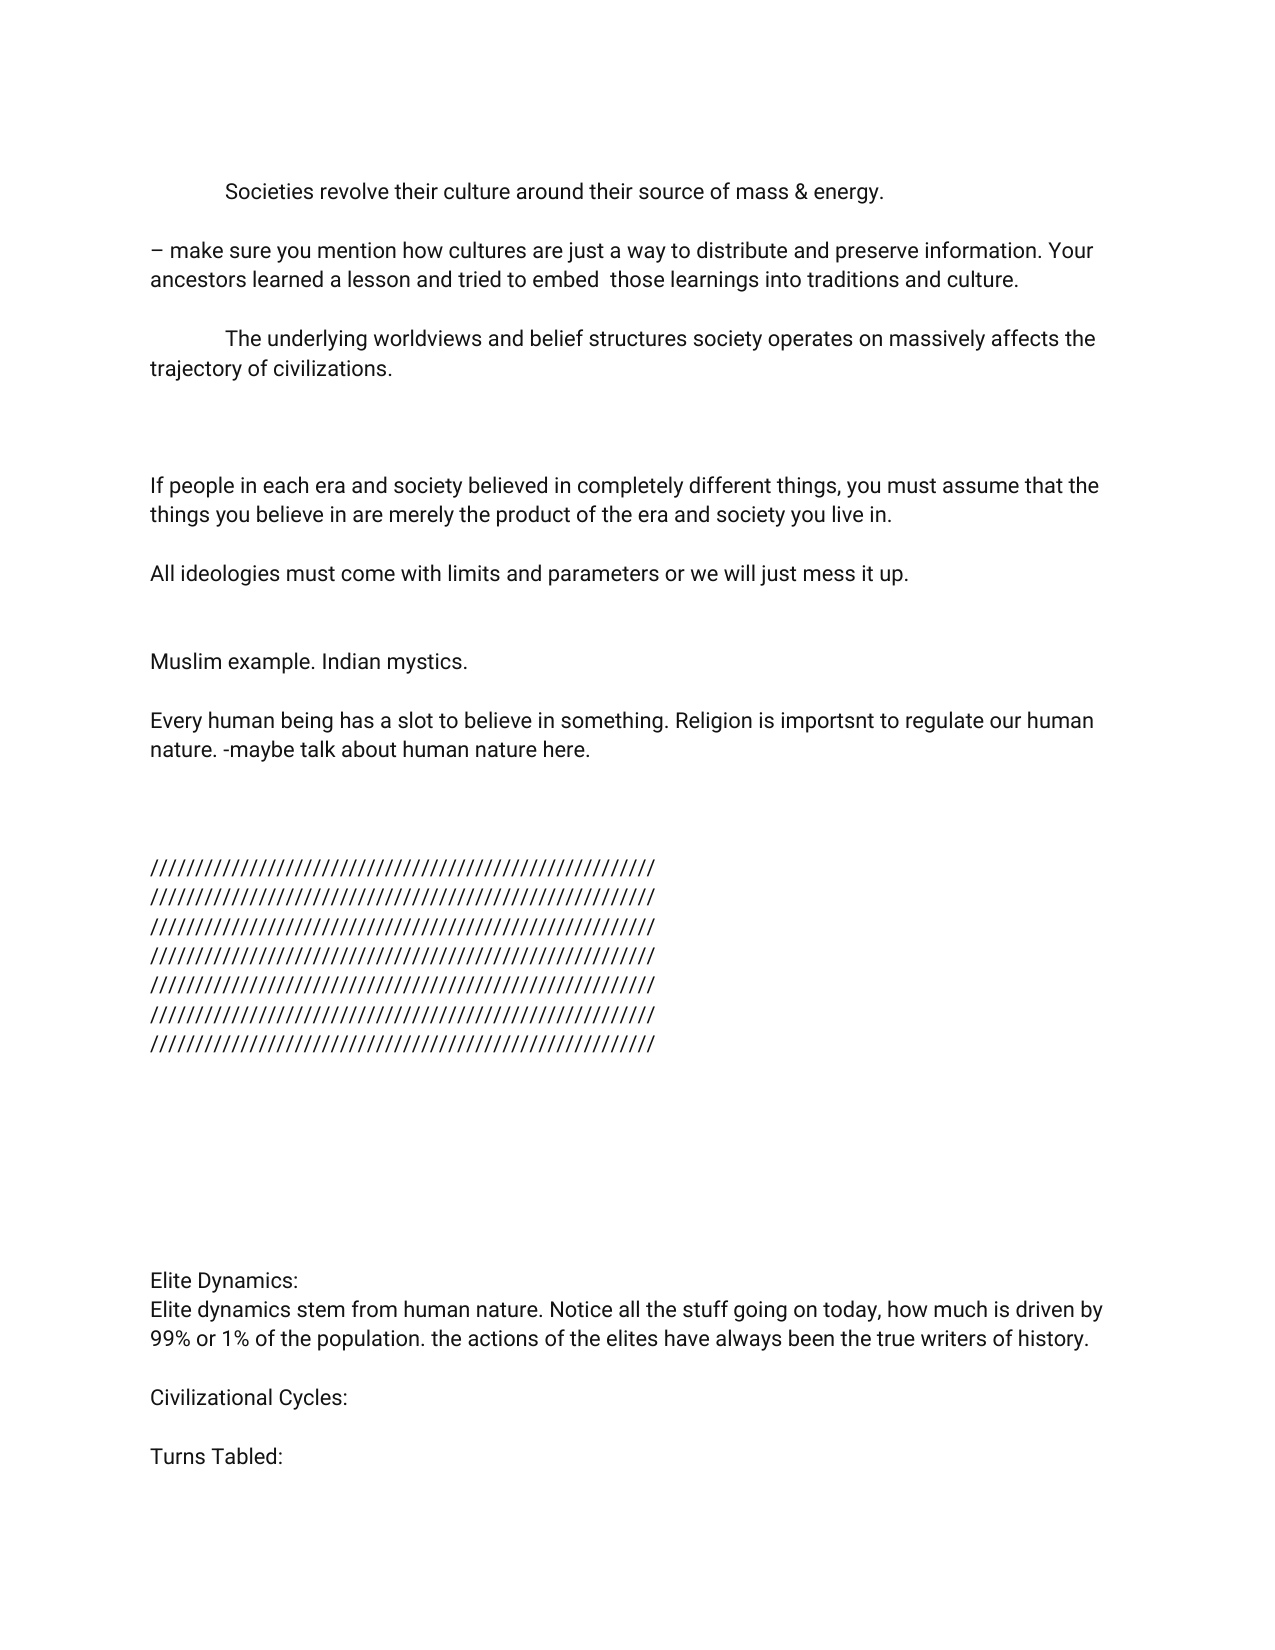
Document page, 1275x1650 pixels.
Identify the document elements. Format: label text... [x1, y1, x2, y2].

text //////////////////////////////////////////////////////// [150, 855, 1125, 881]
text Turns Tabled: [150, 1444, 1125, 1469]
text Societies revolve their culture around their source of mass & energy. [150, 179, 1125, 205]
text //////////////////////////////////////////////////////// [150, 1002, 1125, 1027]
text Muslim example. Indian mystics. [150, 649, 1125, 675]
text //////////////////////////////////////////////////////// [150, 1031, 1125, 1057]
text Elite dynamics stem from human nature. Notice all the stuff going on today, how much is driven by 99% or 1% of the population. the actions of the elites have always been the true writers of history. [150, 1297, 1125, 1352]
text //////////////////////////////////////////////////////// [150, 914, 1125, 939]
text //////////////////////////////////////////////////////// [150, 972, 1125, 998]
text Civilizational Cycles: [150, 1385, 1125, 1411]
text //////////////////////////////////////////////////////// [150, 884, 1125, 910]
text Elite Dynamics: [150, 1268, 1125, 1293]
text //////////////////////////////////////////////////////// [150, 943, 1125, 969]
text Every human being has a slot to believe in something. Religion is importsnt to regulate our human nature. -maybe talk about human nature here. [150, 708, 1125, 763]
text The underlying worldviews and belief structures society operates on massively affects the trajectory of civilizations. [150, 326, 1125, 381]
text – make sure you mention how cultures are just a way to distribute and preserve information. Your ancestors learned a lesson and tried to embed those learnings into traditions and culture. [150, 238, 1125, 293]
text All ideologies must come with limits and parameters or we will just mess it up. [150, 561, 1125, 587]
text If people in each era and society believed in completely different things, you must assume that the things you believe in are merely the product of the era and society you live in. [150, 473, 1125, 528]
